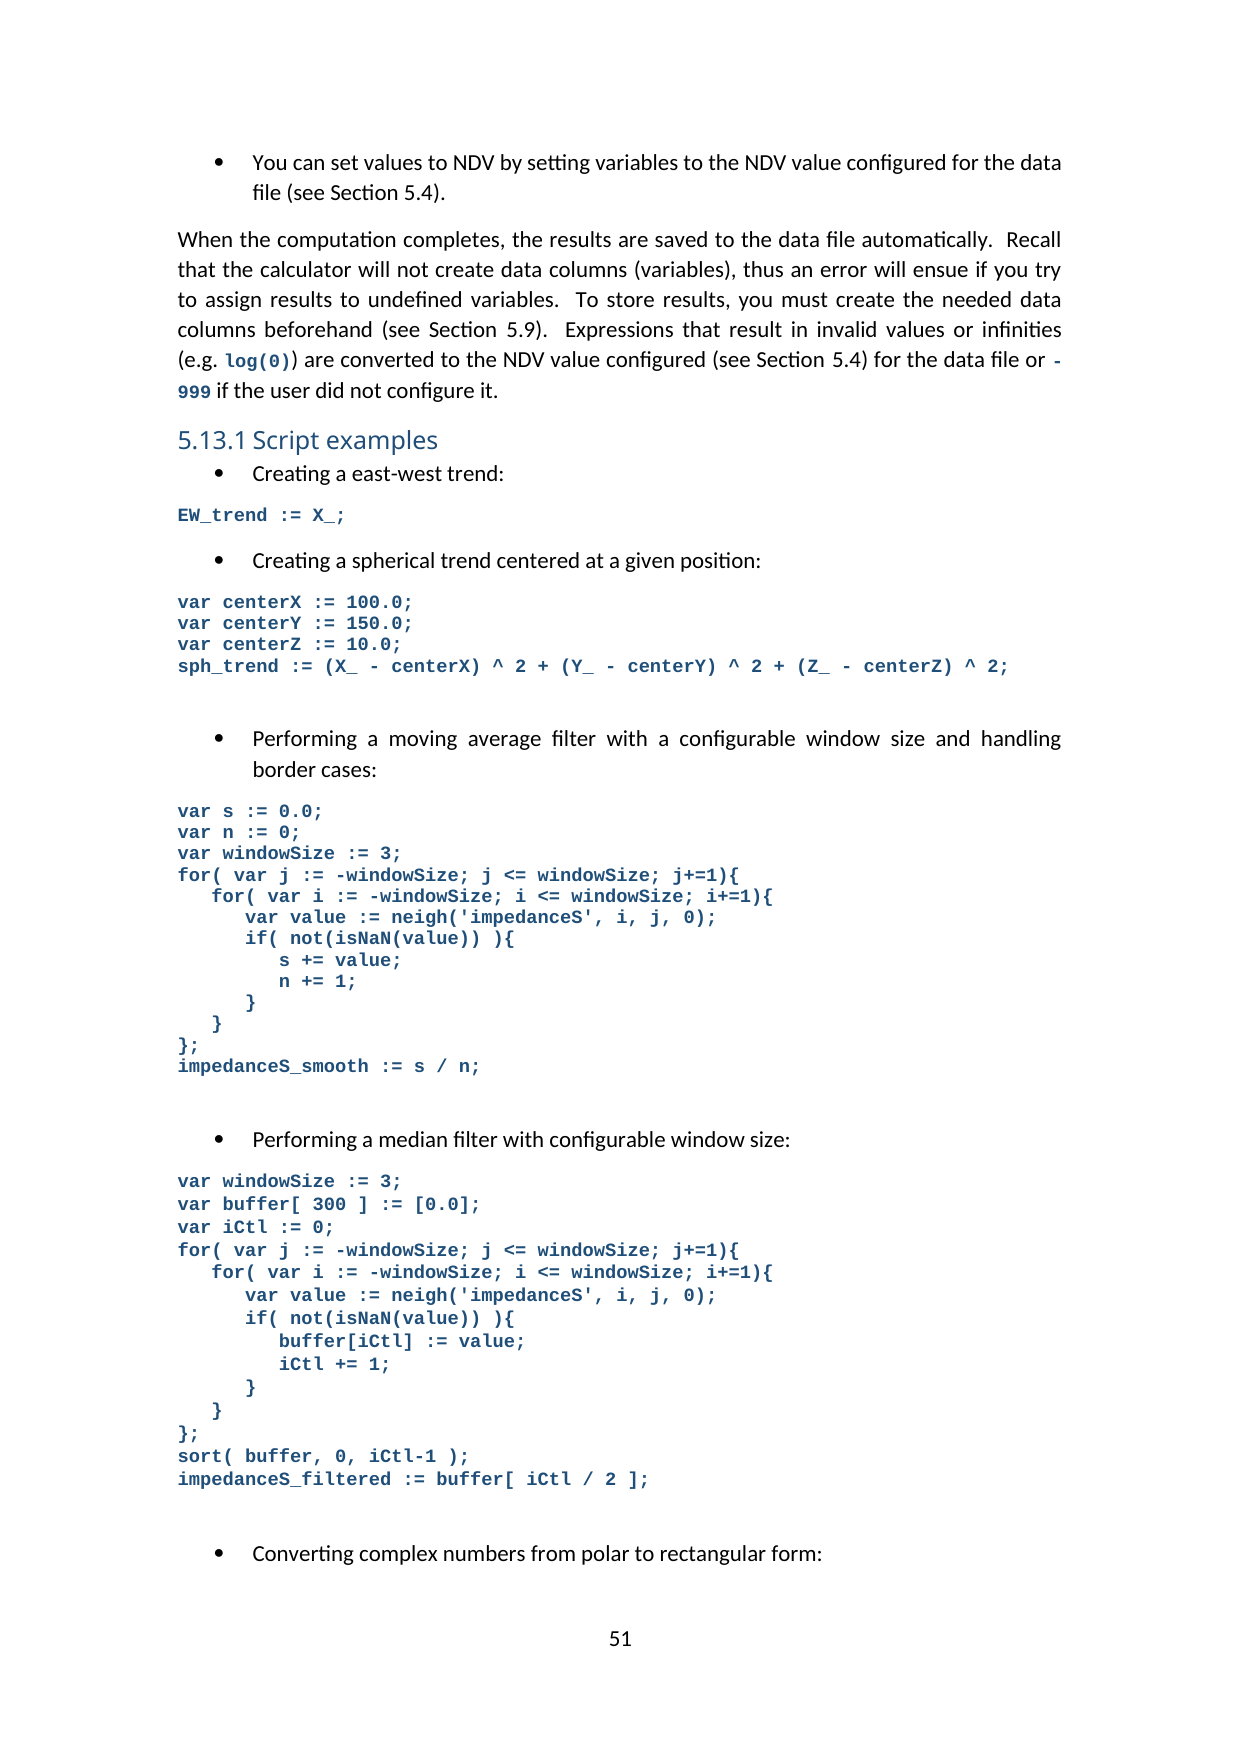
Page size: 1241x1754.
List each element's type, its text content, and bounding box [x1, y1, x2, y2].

text var windowSize := 3; [177, 844, 1063, 865]
text } [177, 1401, 1063, 1422]
text var value := neigh('impedanceS', i, j, 0); [177, 1286, 1063, 1307]
text n += 1; [177, 972, 1063, 993]
text for( var j := -windowSize; j <= windowSize; j+=1){ [177, 1240, 1063, 1262]
text } [177, 993, 1063, 1014]
text if( not(isNaN(value)) ){ [177, 1309, 1063, 1330]
text buffer[iCtl] := value; [177, 1332, 1063, 1353]
text }; [177, 1424, 1063, 1445]
text sph_trend := (X_ - centerX) ^ 2 + (Y_ - centerY) ^ 2 + (Z_ - centerZ) ^ 2; [177, 656, 1063, 678]
text var value := neigh('impedanceS', i, j, 0); [177, 908, 1063, 929]
text iCtl += 1; [177, 1355, 1063, 1376]
text var centerY := 150.0; [177, 614, 1063, 635]
text When the computation completes, the results are saved to the data file automatically. Recall that the calculator will not create data columns (variables), thus an error will ensue if you try to assign results to undefined variables. To store results, you must create the needed data columns beforehand (see Section 5.8). Expressions that result in invalid values or infinities (e.g. log(0)) are converted to the NDV value configured (see Section 5.4) for the data file or -999 if the user did not configure it. [177, 225, 1063, 404]
text s += value; [177, 950, 1063, 972]
list Creating a spherical trend centered at a given position: [215, 546, 1063, 574]
list You can set values to NDV by setting variables to the NDV value configured for the data file (see Section 5.4). [215, 148, 1063, 206]
text var s := 0.0; [177, 802, 1063, 823]
text for( var i := -windowSize; i <= windowSize; i+=1){ [177, 1263, 1063, 1284]
text var windowSize := 3; [177, 1172, 1063, 1193]
text for( var i := -windowSize; i <= windowSize; i+=1){ [177, 887, 1063, 908]
text }; [177, 1035, 1063, 1057]
list Converting complex numbers from polar to rectangular form: [215, 1539, 1063, 1567]
text var centerZ := 10.0; [177, 635, 1063, 656]
text var n := 0; [177, 823, 1063, 844]
text var centerX := 100.0; [177, 593, 1063, 614]
text for( var j := -windowSize; j <= windowSize; j+=1){ [177, 865, 1063, 887]
text var buffer[ 300 ] := [0.0]; [177, 1194, 1063, 1216]
text var iCtl := 0; [177, 1217, 1063, 1239]
list Performing a moving average filter with a configurable window size and handling border cases: [215, 724, 1063, 783]
subtitle Script examples [177, 423, 1063, 457]
text impedanceS_smooth := s / n; [177, 1057, 1063, 1078]
text sort( buffer, 0, iCtl-1 ); [177, 1447, 1063, 1468]
text if( not(isNaN(value)) ){ [177, 929, 1063, 950]
text EW_trend := X_; [177, 506, 1063, 527]
text } [177, 1014, 1063, 1035]
text impedanceS_filtered := buffer[ iCtl / 2 ]; [177, 1469, 1063, 1491]
list Creating a east-west trend: [215, 459, 1063, 487]
text } [177, 1378, 1063, 1399]
list Performing a median filter with configurable window size: [215, 1125, 1063, 1153]
